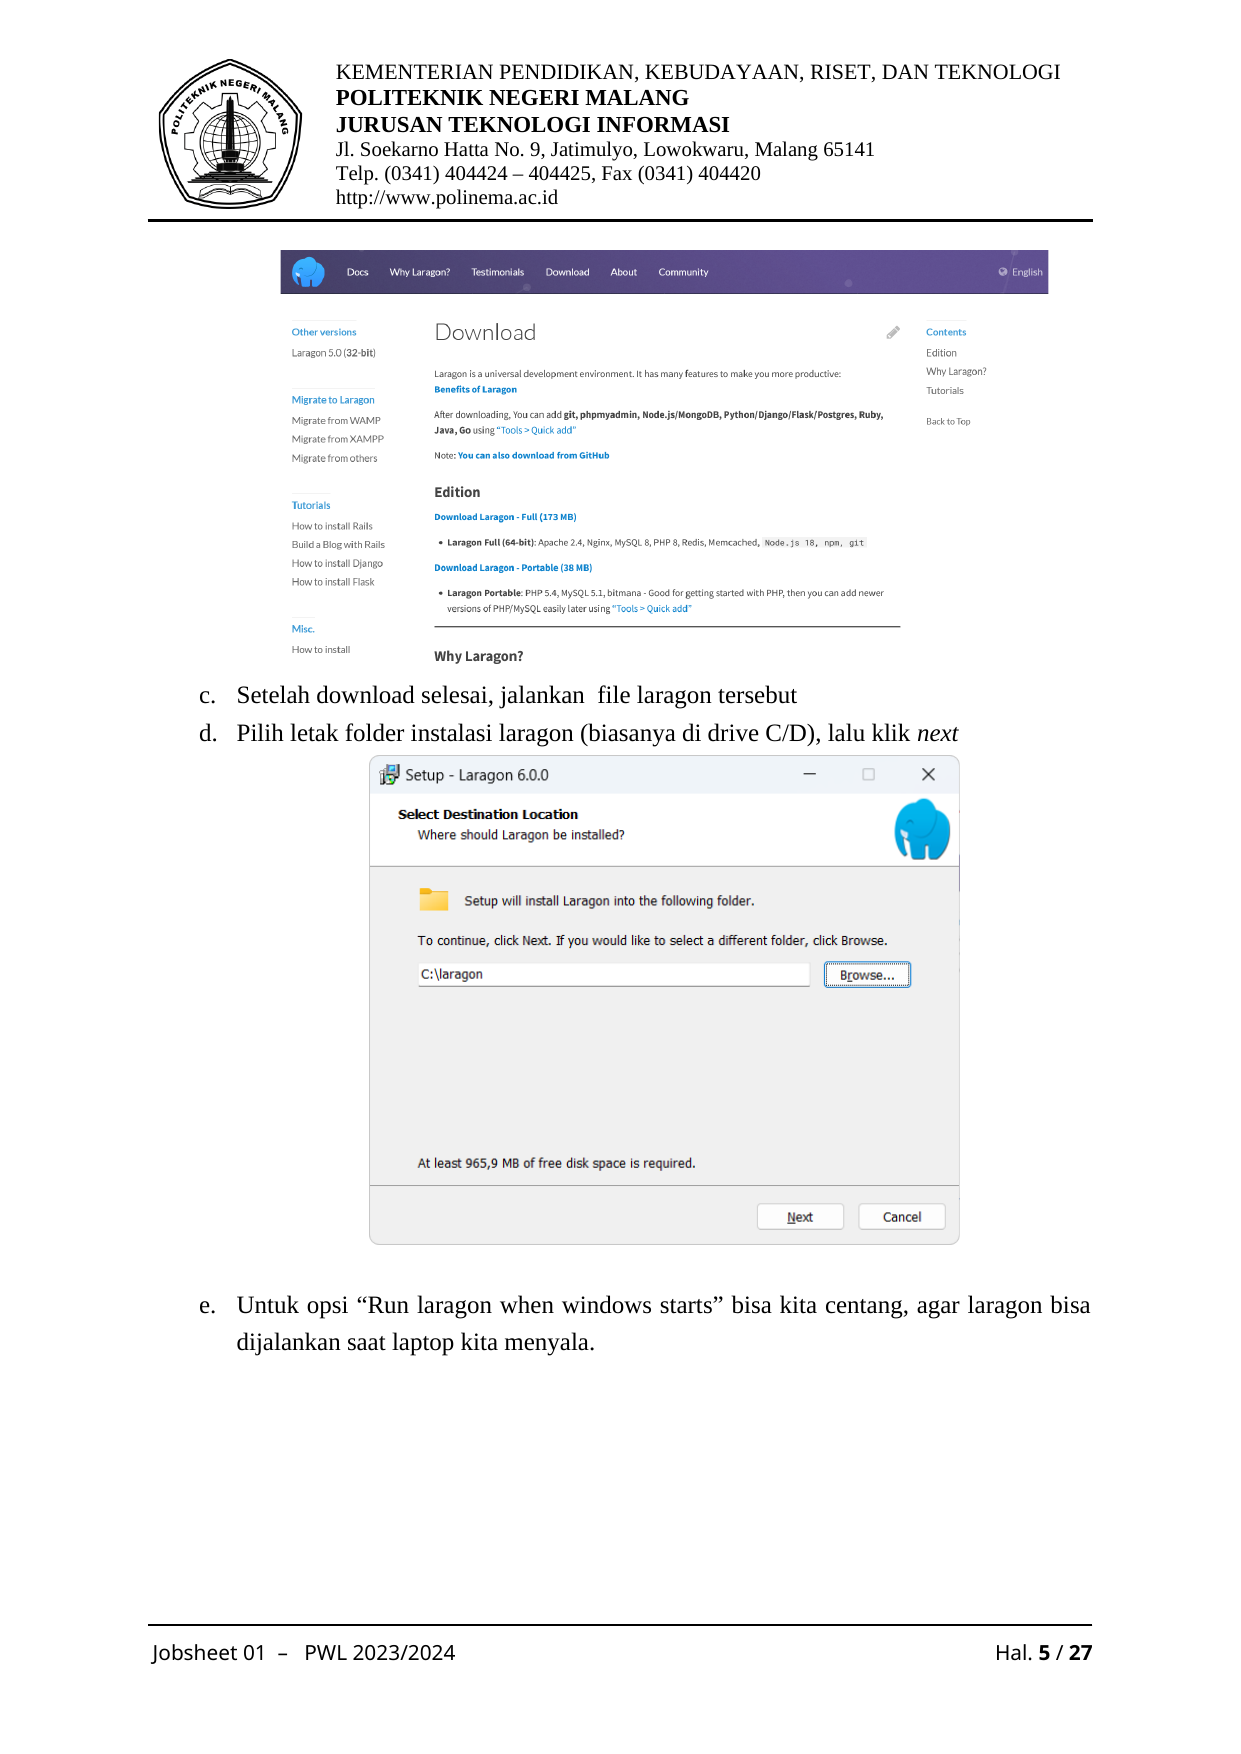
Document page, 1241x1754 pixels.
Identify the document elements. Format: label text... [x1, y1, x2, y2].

picture [158, 59, 304, 209]
list Untuk opsi “Run laragon when windows starts” bisa kita centang, agar laragon bisa dijalankan saat laptop kita menyala. [199, 1290, 1092, 1356]
list Pilih letak folder instalasi laragon (biasanya di drive C/D), lalu klik next [199, 718, 1092, 747]
list Setelah download selesai, jalankan file laragon tersebut [199, 681, 1092, 709]
picture [280, 250, 1049, 672]
picture [369, 755, 960, 1245]
